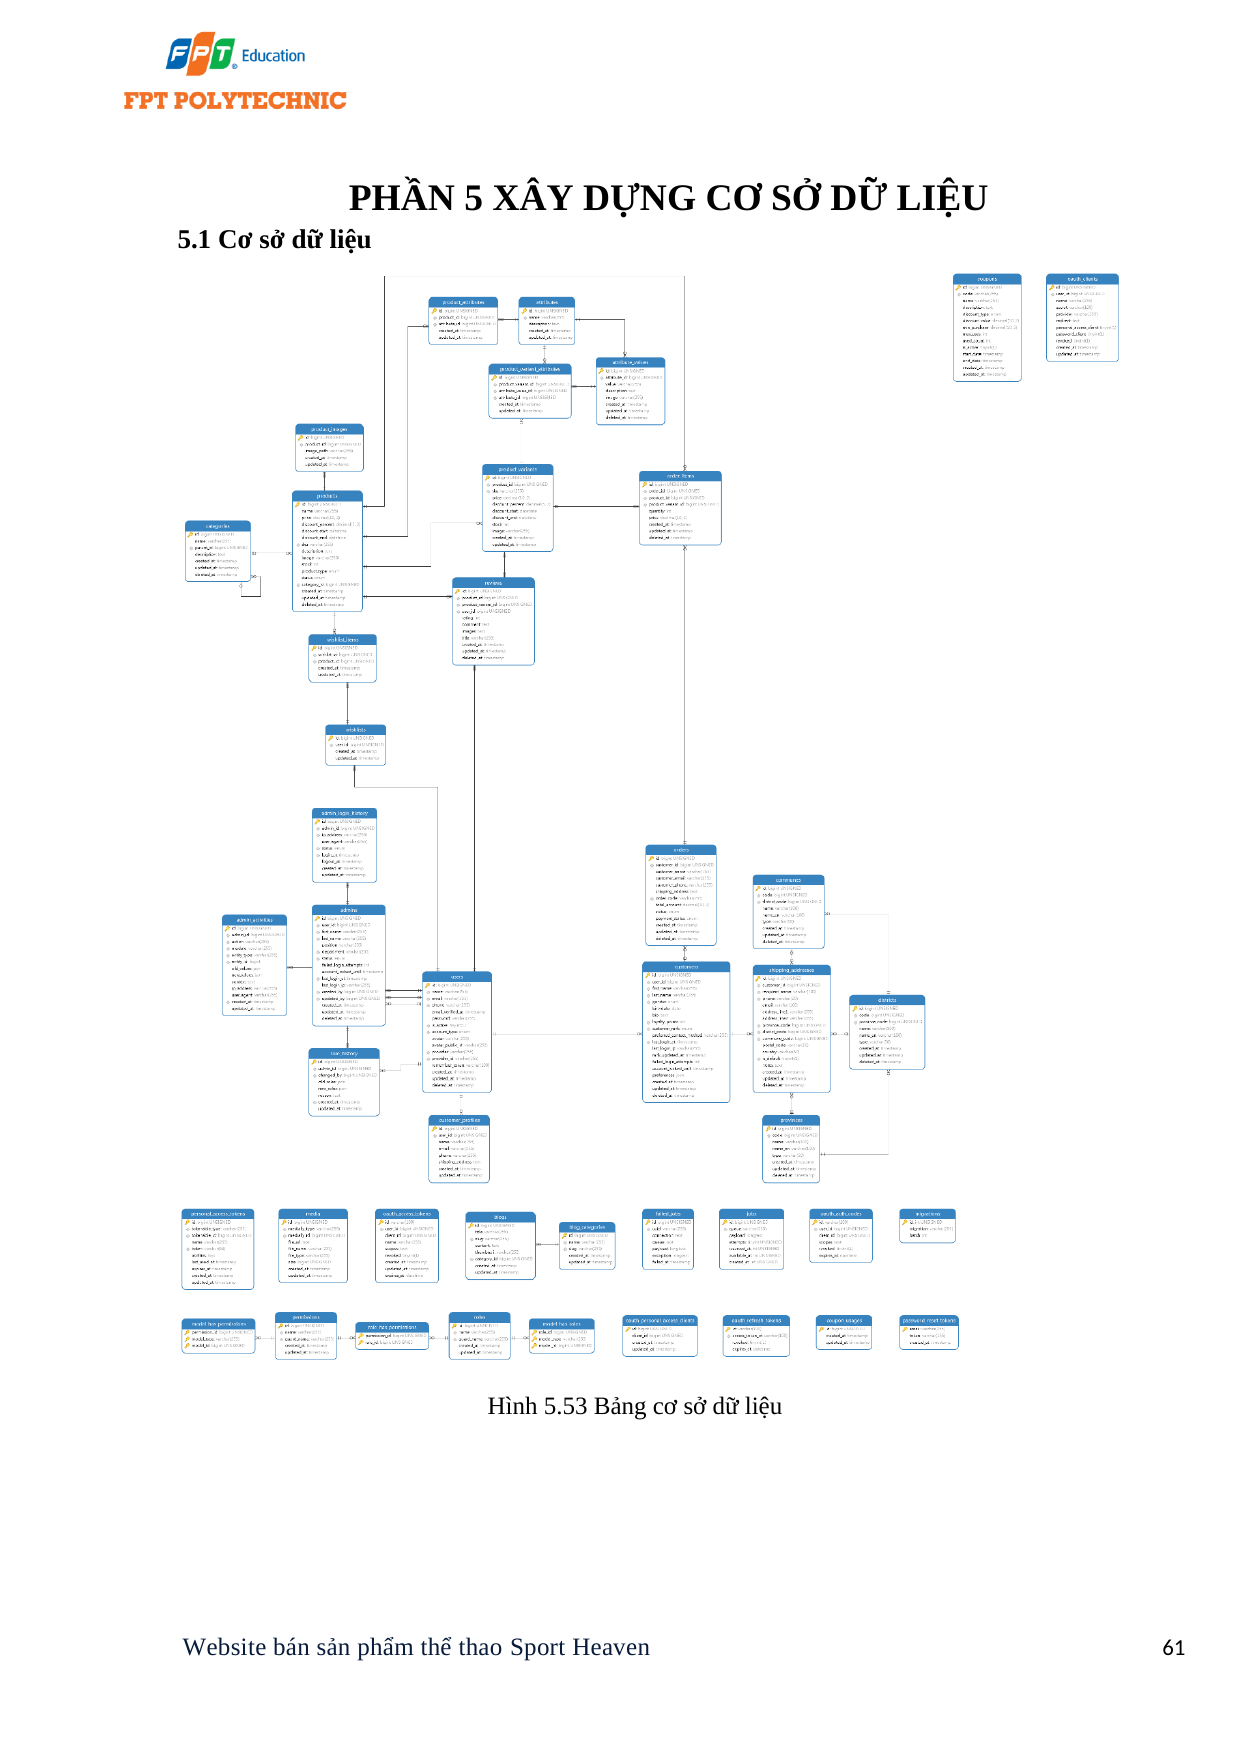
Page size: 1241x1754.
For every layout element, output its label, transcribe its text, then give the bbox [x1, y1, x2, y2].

subtitle Cơ sở dữ liệu [177, 223, 1092, 254]
picture [116, 24, 354, 116]
subtitle XÂY DỰNG CƠ SỞ DỮ LIỆU [215, 176, 1122, 219]
picture [177, 269, 1123, 1364]
